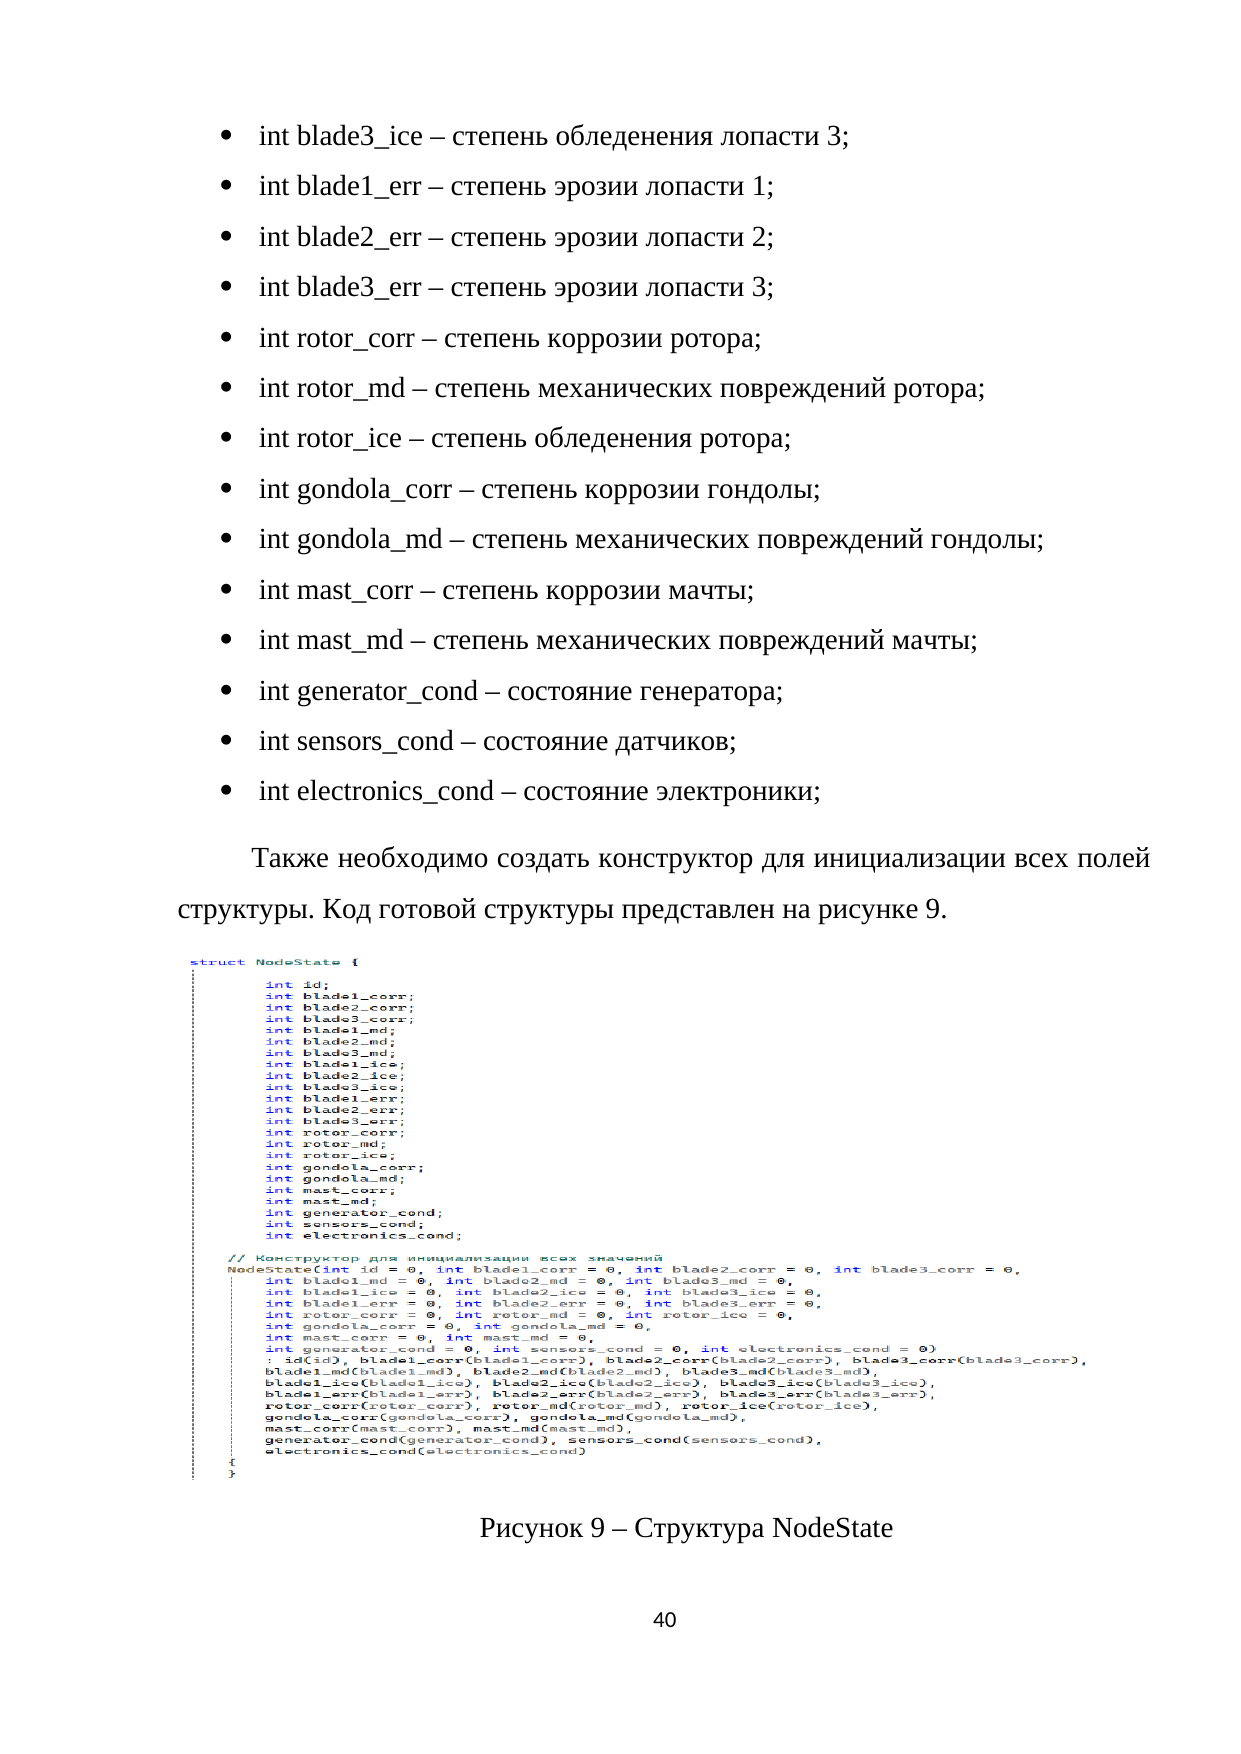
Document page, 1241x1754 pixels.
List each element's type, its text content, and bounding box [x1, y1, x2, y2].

list int generator_cond – состояние генератора; [221, 673, 1152, 706]
list int blade1_err – степень эрозии лопасти 1; [221, 168, 1152, 202]
text Также необходимо создать конструктор для инициализации всех полей структуры. Код готовой структуры представлен на рисунке 9. [177, 841, 1152, 924]
list int rotor_ice – степень обледенения ротора; [221, 421, 1152, 454]
list int mast_corr – степень коррозии мачты; [221, 572, 1152, 606]
list int electronics_cond – состояние электроники; [221, 773, 1152, 807]
list int mast_md – степень механических повреждений мачты; [221, 622, 1152, 656]
picture [177, 957, 1134, 1480]
list int gondola_corr – степень коррозии гондолы; [221, 471, 1152, 505]
text Рисунок 9 – Структура NodeState [177, 1510, 1152, 1544]
list int rotor_md – степень механических повреждений ротора; [221, 370, 1152, 404]
list int blade3_ice – степень обледенения лопасти 3; [221, 118, 1152, 152]
list int sensors_cond – состояние датчиков; [221, 723, 1152, 757]
list int rotor_corr – степень коррозии ротора; [221, 320, 1152, 353]
list int blade2_err – степень эрозии лопасти 2; [221, 219, 1152, 253]
list int gondola_md – степень механических повреждений гондолы; [221, 521, 1152, 555]
list int blade3_err – степень эрозии лопасти 3; [221, 269, 1152, 303]
